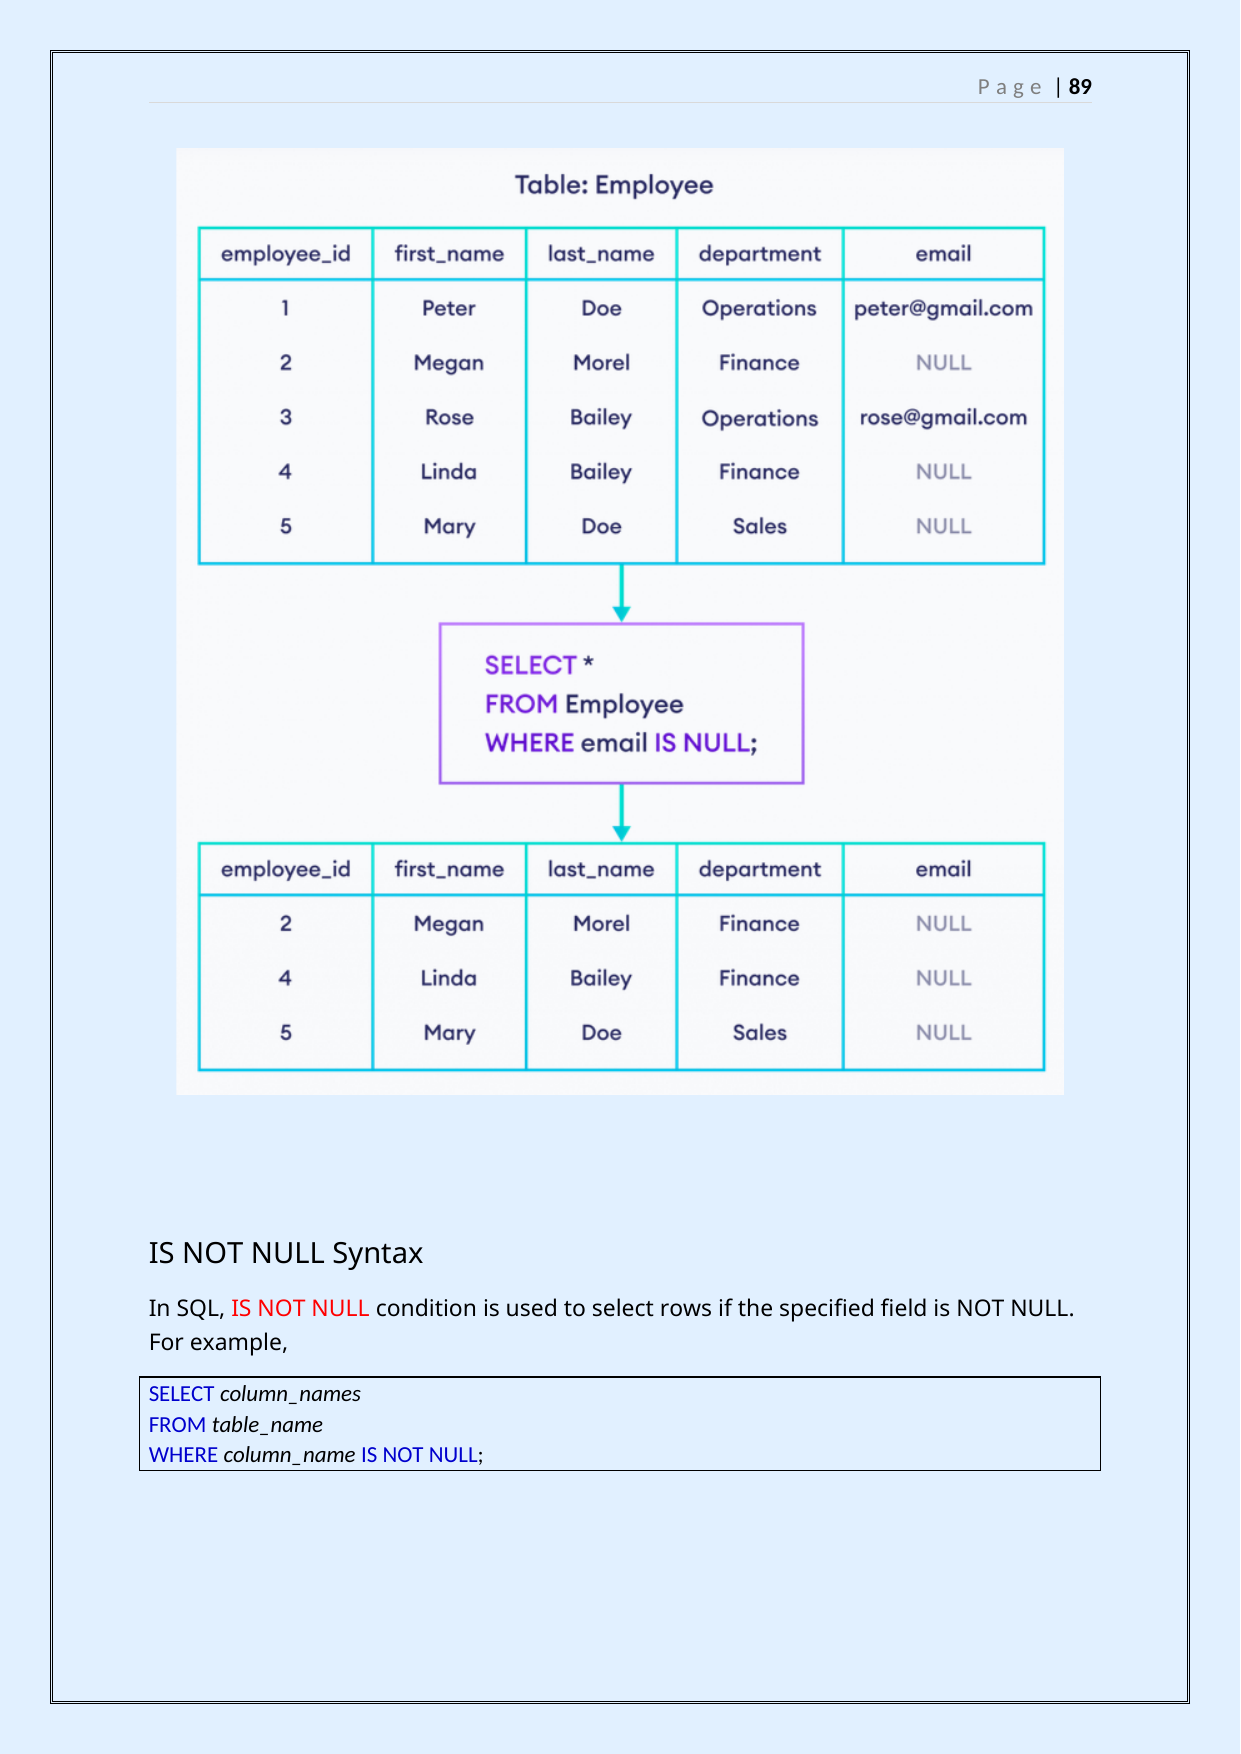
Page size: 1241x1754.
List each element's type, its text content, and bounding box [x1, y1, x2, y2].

picture [176, 148, 1064, 1095]
text IS NOT NULL Syntax [148, 1233, 1092, 1272]
text In SQL, IS NOT NULL condition is used to select rows if the specified field is NOT NULL. For example, [148, 1292, 1092, 1357]
text SELECT column_names FROM table_name WHERE column_name IS NOT NULL; [140, 1378, 1100, 1470]
